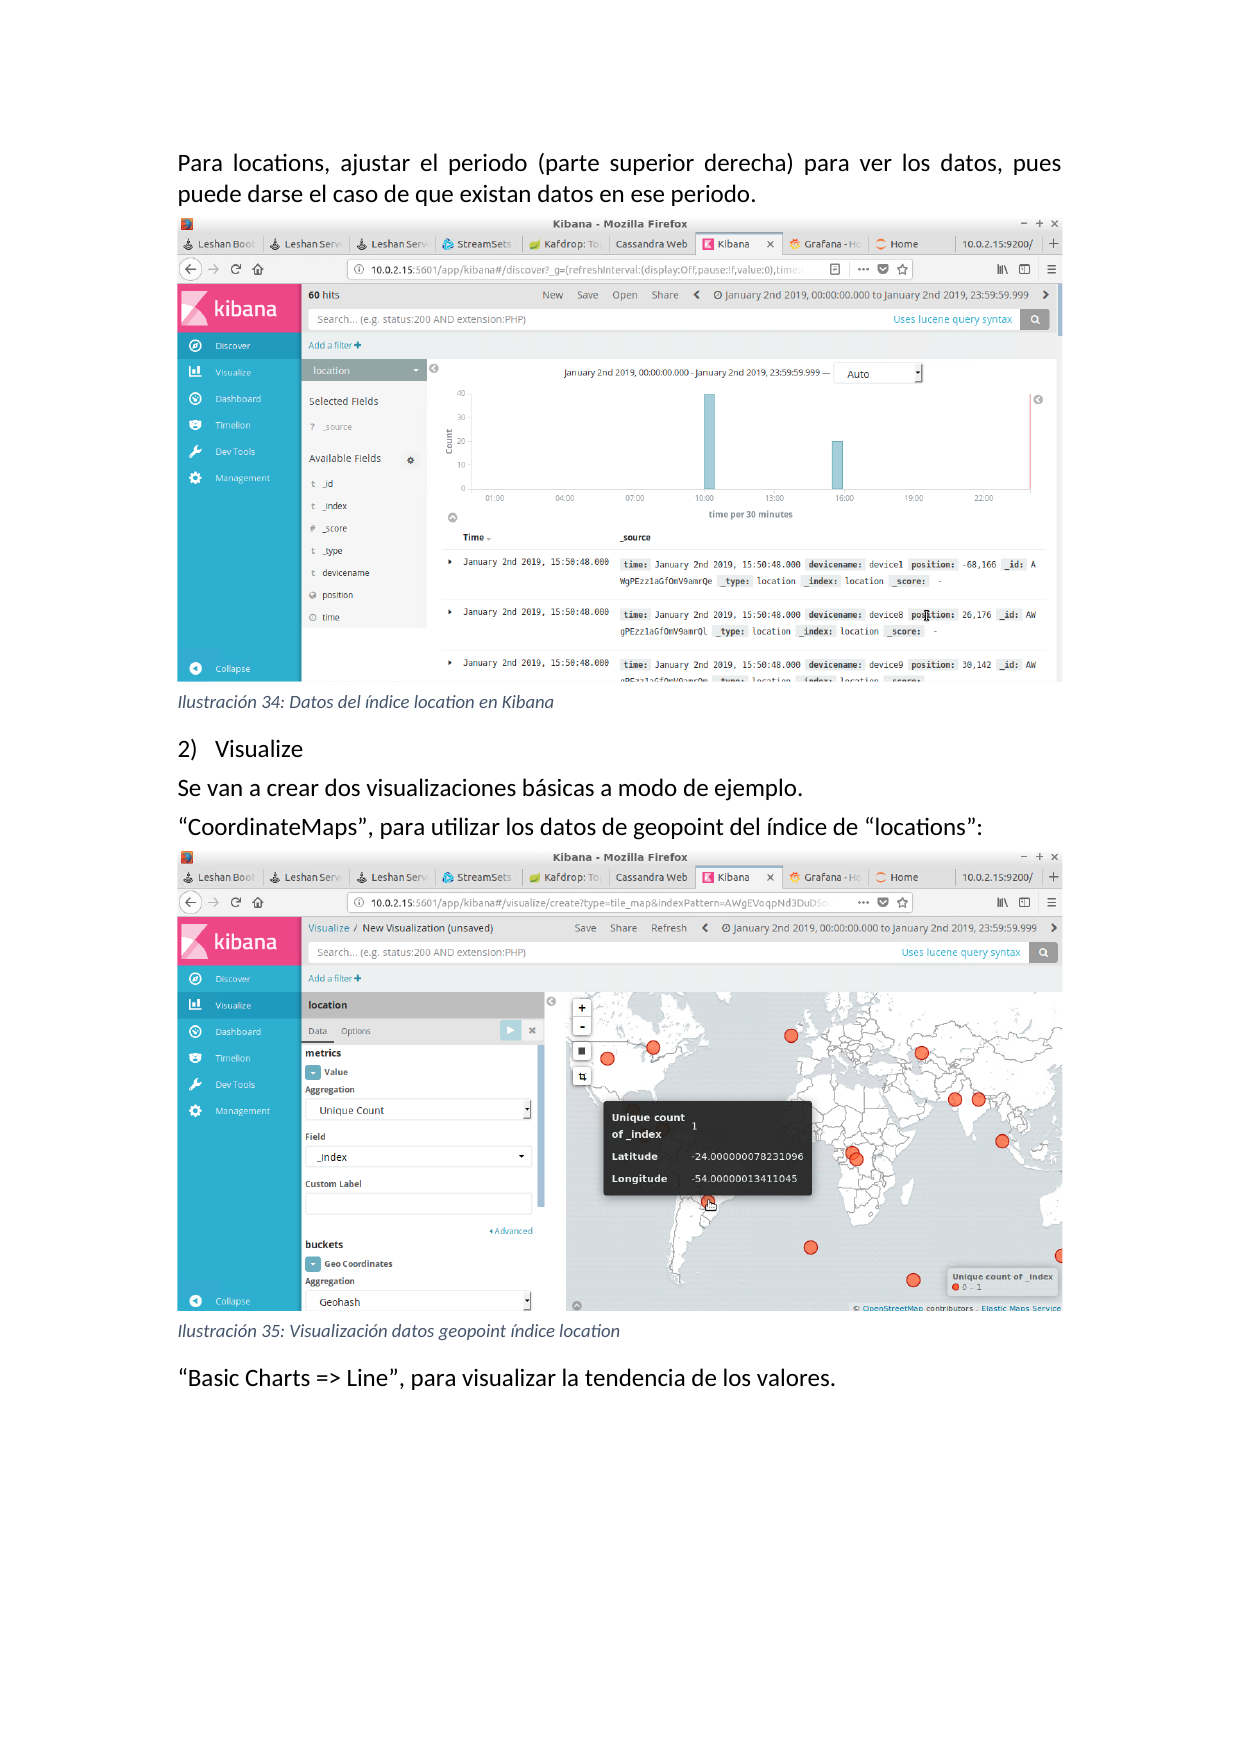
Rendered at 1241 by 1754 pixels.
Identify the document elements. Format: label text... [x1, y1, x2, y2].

text Para locations, ajustar el periodo (parte superior derecha) para ver los datos, pues puede darse el caso de que existan datos en ese periodo. [177, 148, 1063, 209]
text Ilustración 34: Datos del índice location en Kibana [177, 690, 1063, 713]
picture [177, 217, 1063, 682]
list Visualize [177, 733, 1063, 764]
text “CoordinateMaps”, para utilizar los datos de geopoint del índice de “locations”: [177, 811, 1063, 842]
text “Basic Charts => Line”, para visualizar la tendencia de los valores. [177, 1362, 1063, 1393]
text Ilustración 35: Visualización datos geopoint índice location [177, 1319, 1063, 1342]
picture [177, 850, 1063, 1311]
text Se van a crear dos visualizaciones básicas a modo de ejemplo. [177, 772, 1063, 803]
